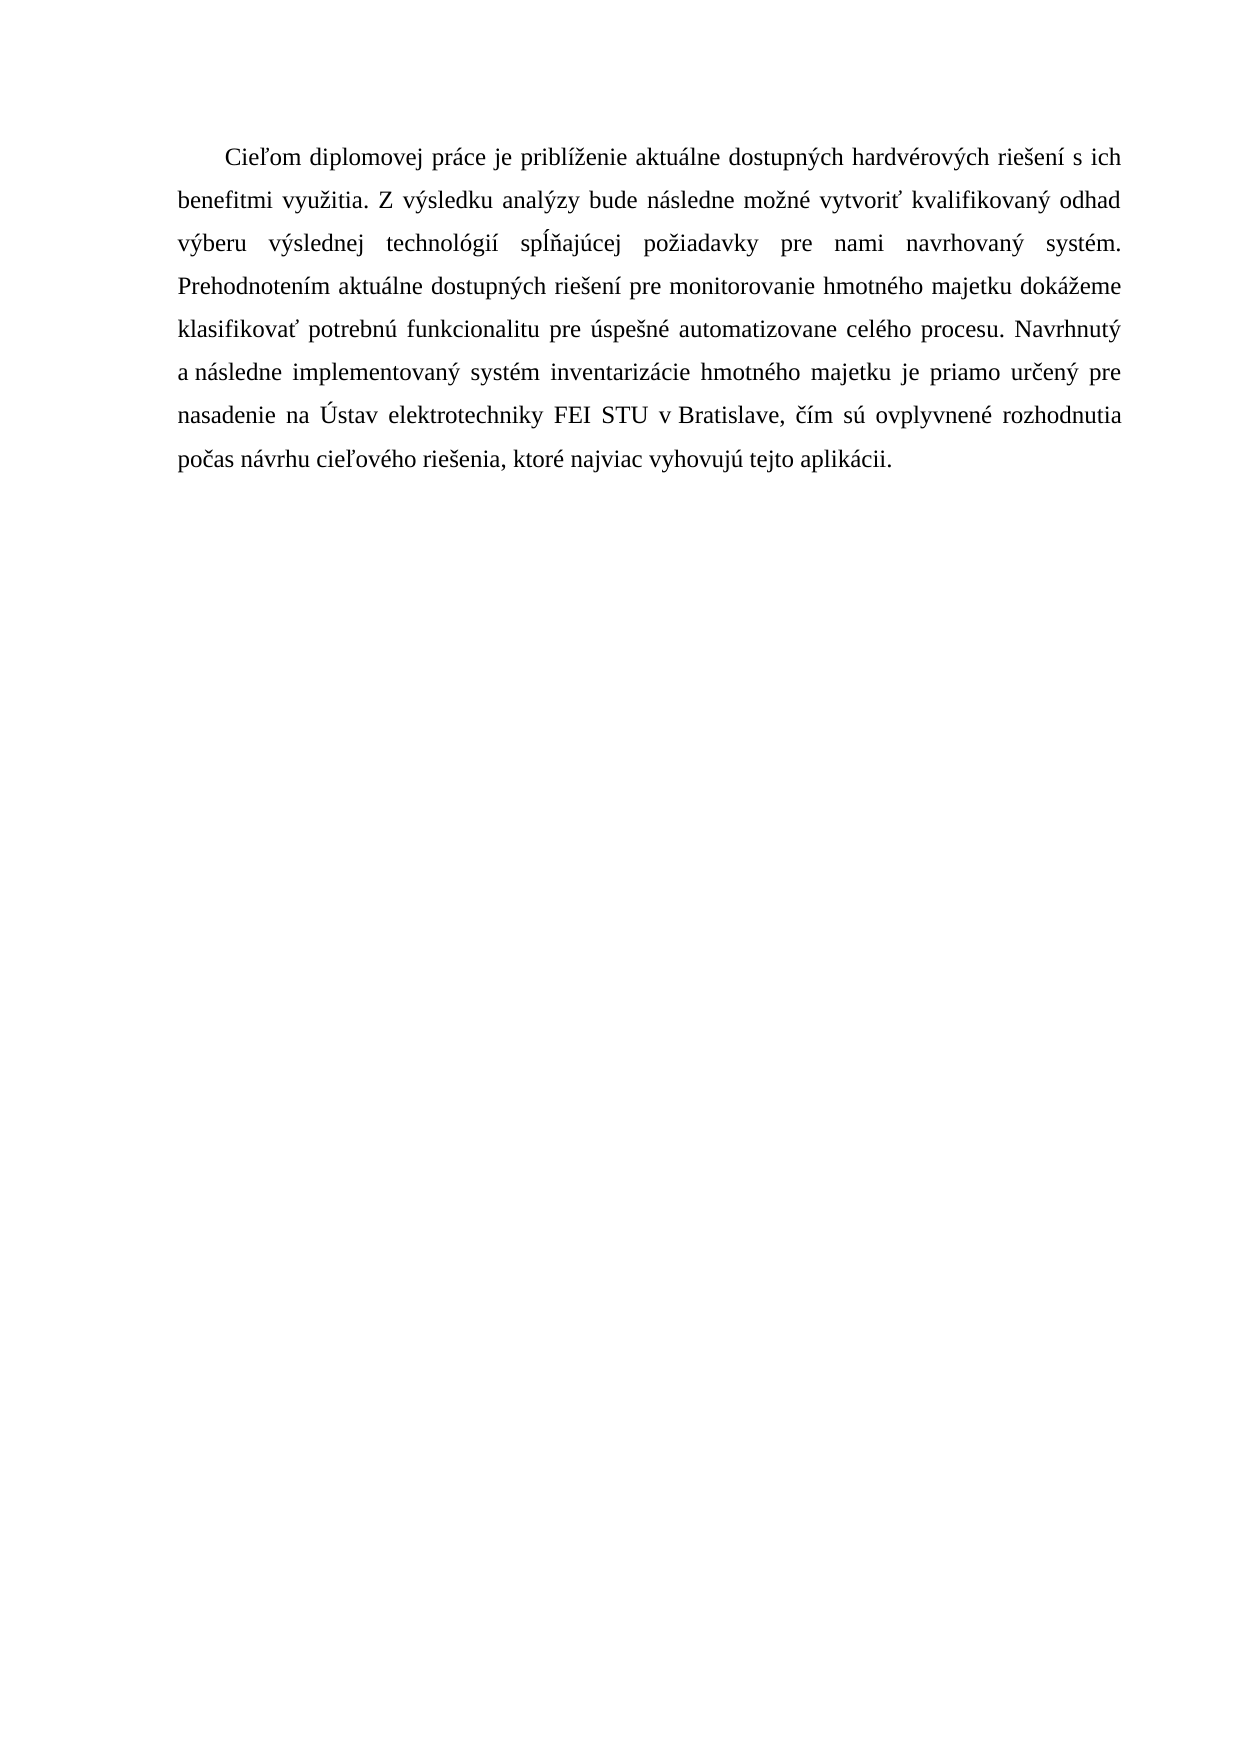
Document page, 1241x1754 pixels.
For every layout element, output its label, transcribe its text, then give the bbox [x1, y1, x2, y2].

text Cieľom diplomovej práce je priblíženie aktuálne dostupných hardvérových riešení s ich benefitmi využitia. Z výsledku analýzy bude následne možné vytvoriť kvalifikovaný odhad výberu výslednej technológií spĺňajúcej požiadavky pre nami navrhovaný systém. Prehodnotením aktuálne dostupných riešení pre monitorovanie hmotného majetku dokážeme klasifikovať potrebnú funkcionalitu pre úspešné automatizovane celého procesu. Navrhnutý a následne implementovaný systém inventarizácie hmotného majetku je priamo určený pre nasadenie na Ústav elektrotechniky FEI STU v Bratislave, čím sú ovplyvnené rozhodnutia počas návrhu cieľového riešenia, ktoré najviac vyhovujú tejto aplikácii. [177, 142, 1122, 472]
